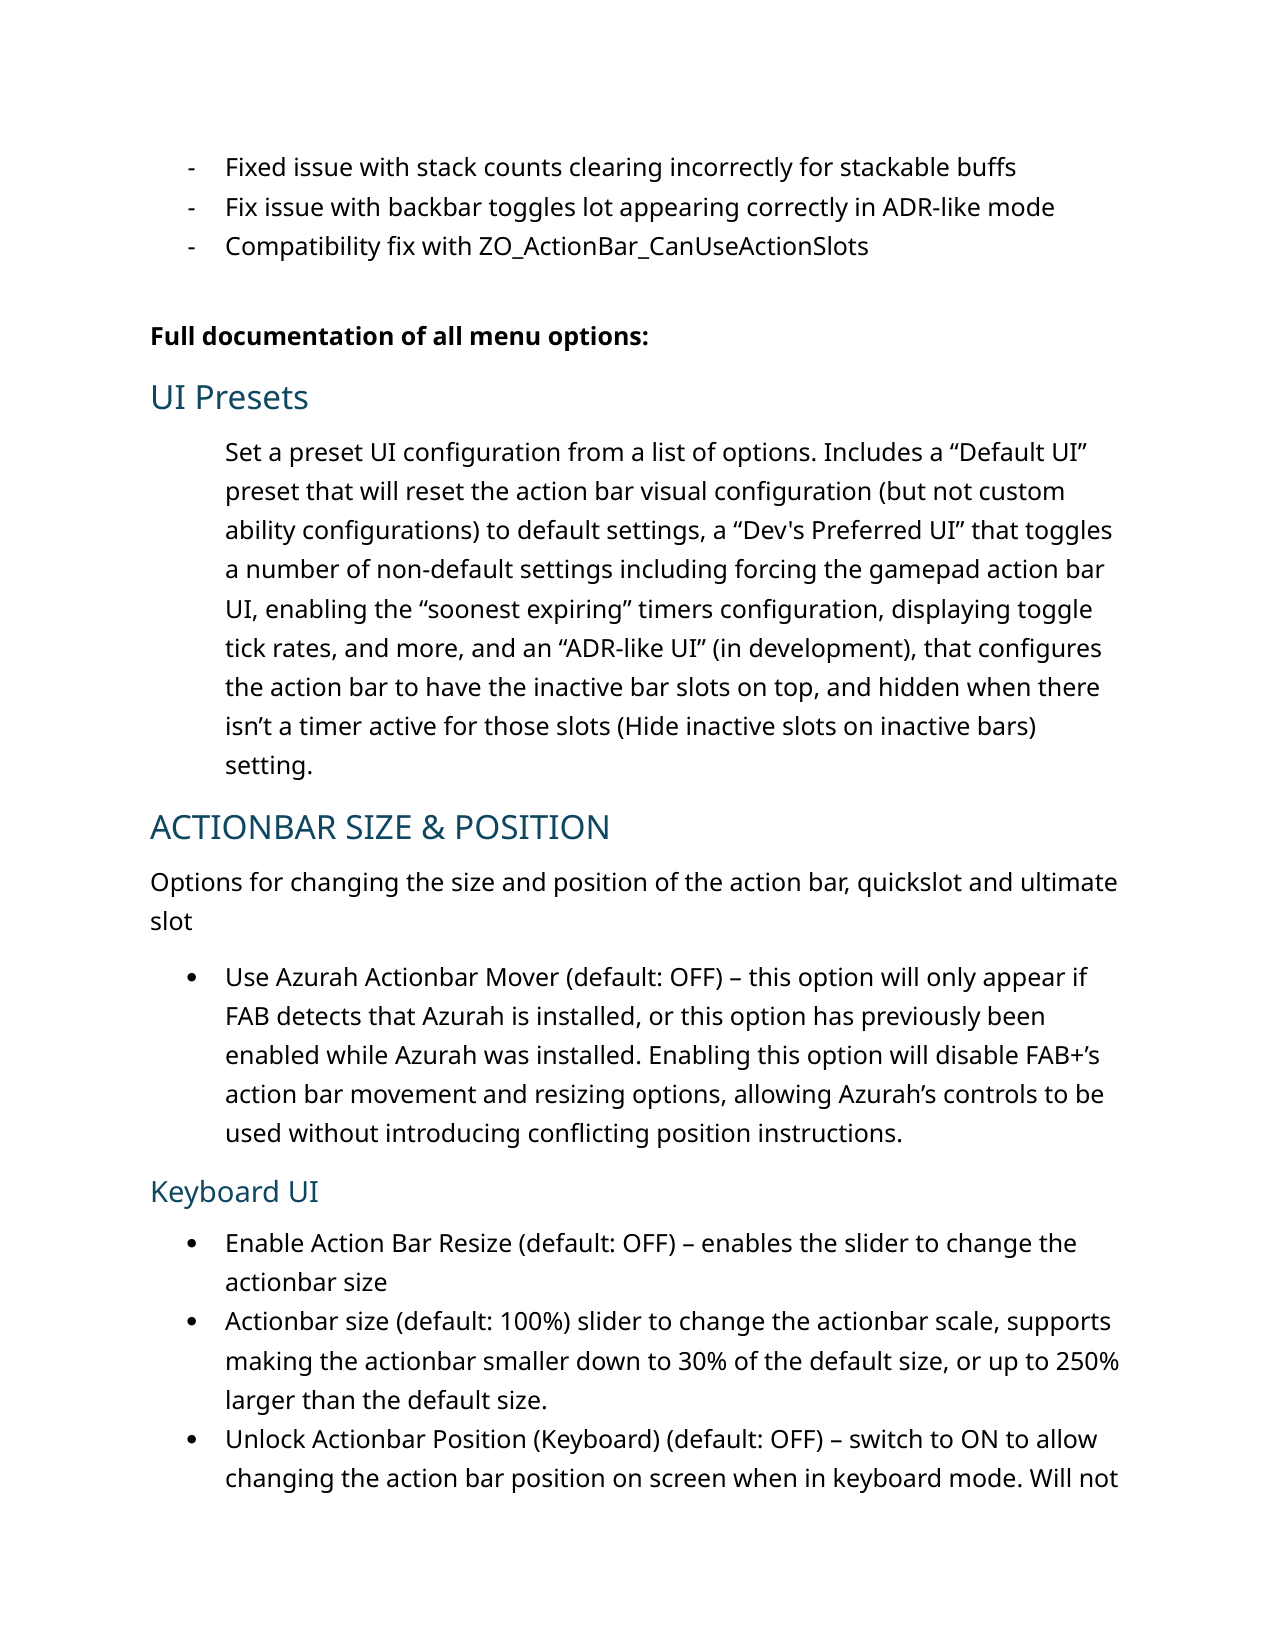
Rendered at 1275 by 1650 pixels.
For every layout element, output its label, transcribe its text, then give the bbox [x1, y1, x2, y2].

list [187, 1422, 1125, 1495]
text Set a preset UI configuration from a list of options. Includes a “Default UI” preset that will reset the action bar visual configuration (but not custom ability configurations) to default settings, a “Dev's Preferred UI” that toggles a number of non-default settings including forcing the gamepad action bar UI, enabling the “soonest expiring” timers configuration, displaying toggle tick rates, and more, and an “ADR-like UI” (in development), that configures the action bar to have the inactive bar slots on top, and hidden when there isn’t a timer active for those slots (Hide inactive slots on inactive bars) setting. [225, 434, 1125, 782]
subtitle Keyboard UI [150, 1172, 1125, 1211]
list Enable Action Bar Resize (default: OFF) – enables the slider to change the actionbar size [187, 1226, 1125, 1299]
list Use Azurah Actionbar Mover (default: OFF) – this option will only appear if FAB detects that Azurah is installed, or this option has previously been enabled while Azurah was installed. Enabling this option will disable FAB+’s action bar movement and resizing options, allowing Azurah’s controls to be used without introducing conflicting position instructions. [187, 959, 1125, 1150]
list Fix issue with backbar toggles lot appearing correctly in ADR-like mode [187, 189, 1125, 223]
text Full documentation of all menu options: [150, 318, 1125, 352]
subtitle UI Presets [150, 374, 1125, 419]
subtitle ACTIONBAR SIZE & POSITION [150, 804, 1125, 849]
list Fixed issue with stack counts clearing incorrectly for stackable buffs [187, 150, 1125, 184]
text Options for changing the size and position of the action bar, quickslot and ultimate slot [150, 864, 1125, 937]
list Compatibility fix with ZO_ActionBar_CanUseActionSlots [187, 228, 1125, 262]
